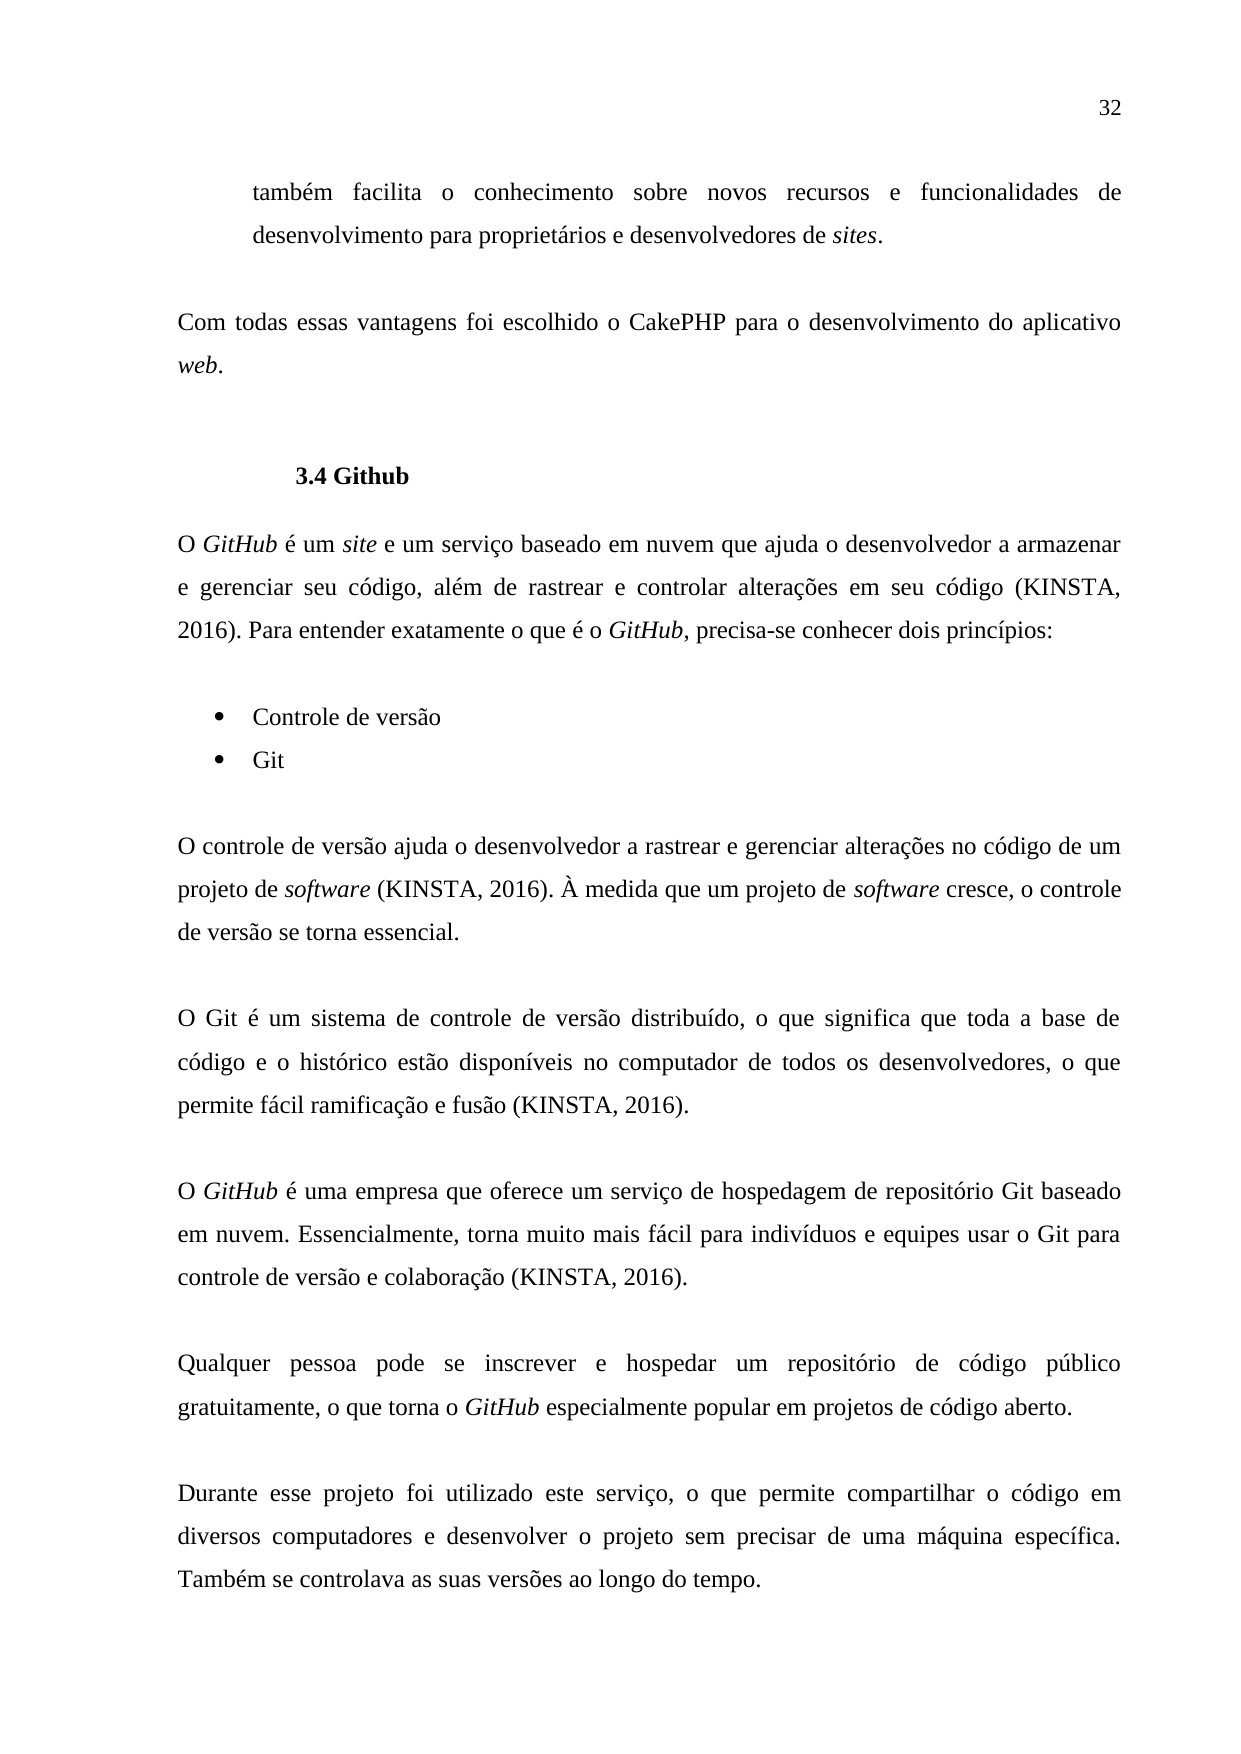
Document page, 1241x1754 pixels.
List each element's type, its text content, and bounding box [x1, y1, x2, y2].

list Git [215, 745, 1122, 773]
text Com todas essas vantagens foi escolhido o CakePHP para o desenvolvimento do aplicativo web. [177, 307, 1122, 378]
text O GitHub é uma empresa que oferece um serviço de hospedagem de repositório Git baseado em nuvem. Essencialmente, torna muito mais fácil para indivíduos e equipes usar o Git para controle de versão e colaboração (KINSTA, 2016). [177, 1176, 1122, 1291]
text O controle de versão ajuda o desenvolvedor a rastrear e gerenciar alterações no código de um projeto de software (KINSTA, 2016). À medida que um projeto de software cresce, o controle de versão se torna essencial. [177, 831, 1122, 946]
text Qualquer pessoa pode se inscrever e hospedar um repositório de código público gratuitamente, o que torna o GitHub especialmente popular em projetos de código aberto. [177, 1348, 1122, 1420]
text O GitHub é um site e um serviço baseado em nuvem que ajuda o desenvolvedor a armazenar e gerenciar seu código, além de rastrear e controlar alterações em seu código (KINSTA, 2016). Para entender exatamente o que é o GitHub, precisa-se conhecer dois princípios: [177, 529, 1122, 644]
text O Git é um sistema de controle de versão distribuído, o que significa que toda a base de código e o histórico estão disponíveis no computador de todos os desenvolvedores, o que permite fácil ramificação e fusão (KINSTA, 2016). [177, 1003, 1122, 1118]
list Controle de versão [215, 702, 1122, 730]
text Durante esse projeto foi utilizado este serviço, o que permite compartilhar o código em diversos computadores e desenvolver o projeto sem precisar de uma máquina específica. Também se controlava as suas versões ao longo do tempo. [177, 1478, 1122, 1593]
subtitle Github [295, 461, 1122, 490]
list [215, 177, 1122, 249]
